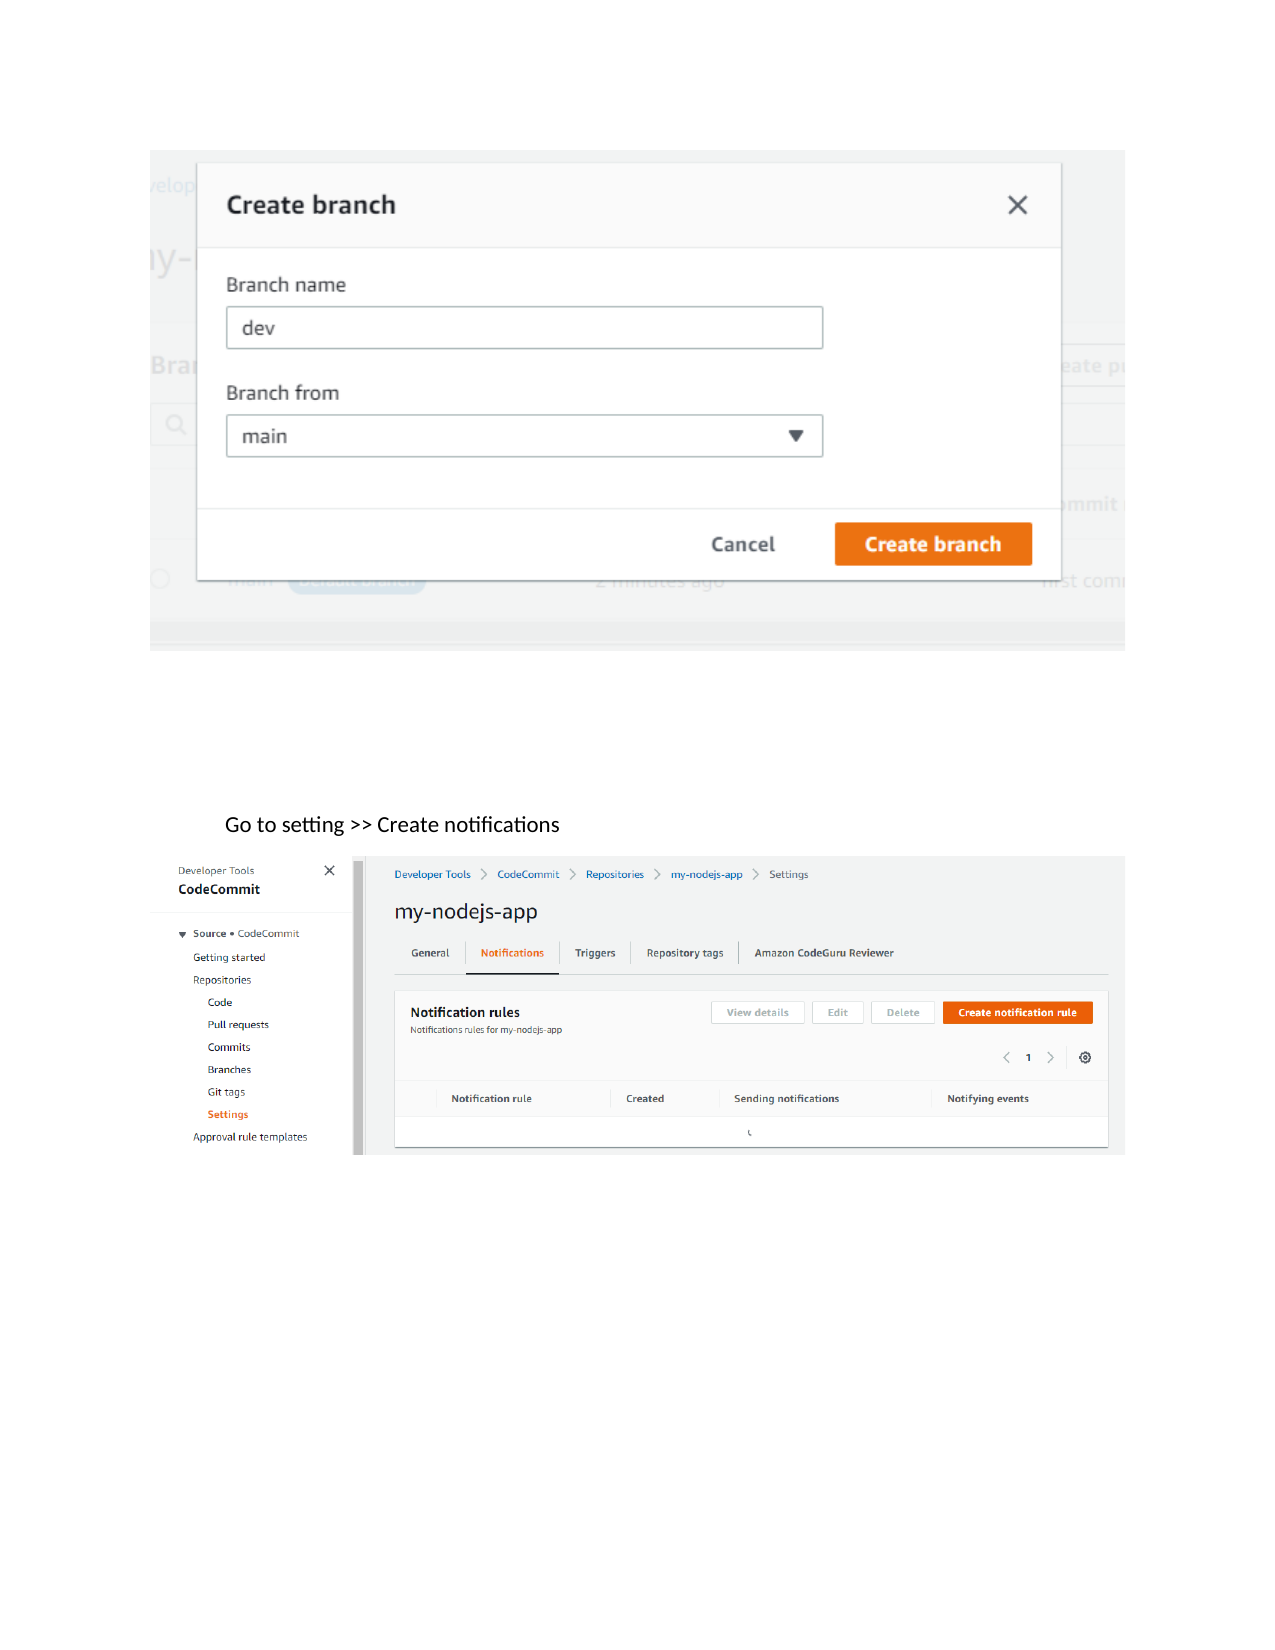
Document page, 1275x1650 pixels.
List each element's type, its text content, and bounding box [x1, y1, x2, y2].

picture [150, 856, 1125, 1155]
picture [150, 150, 1125, 651]
text Go to setting >> Create notifications [150, 810, 1125, 838]
